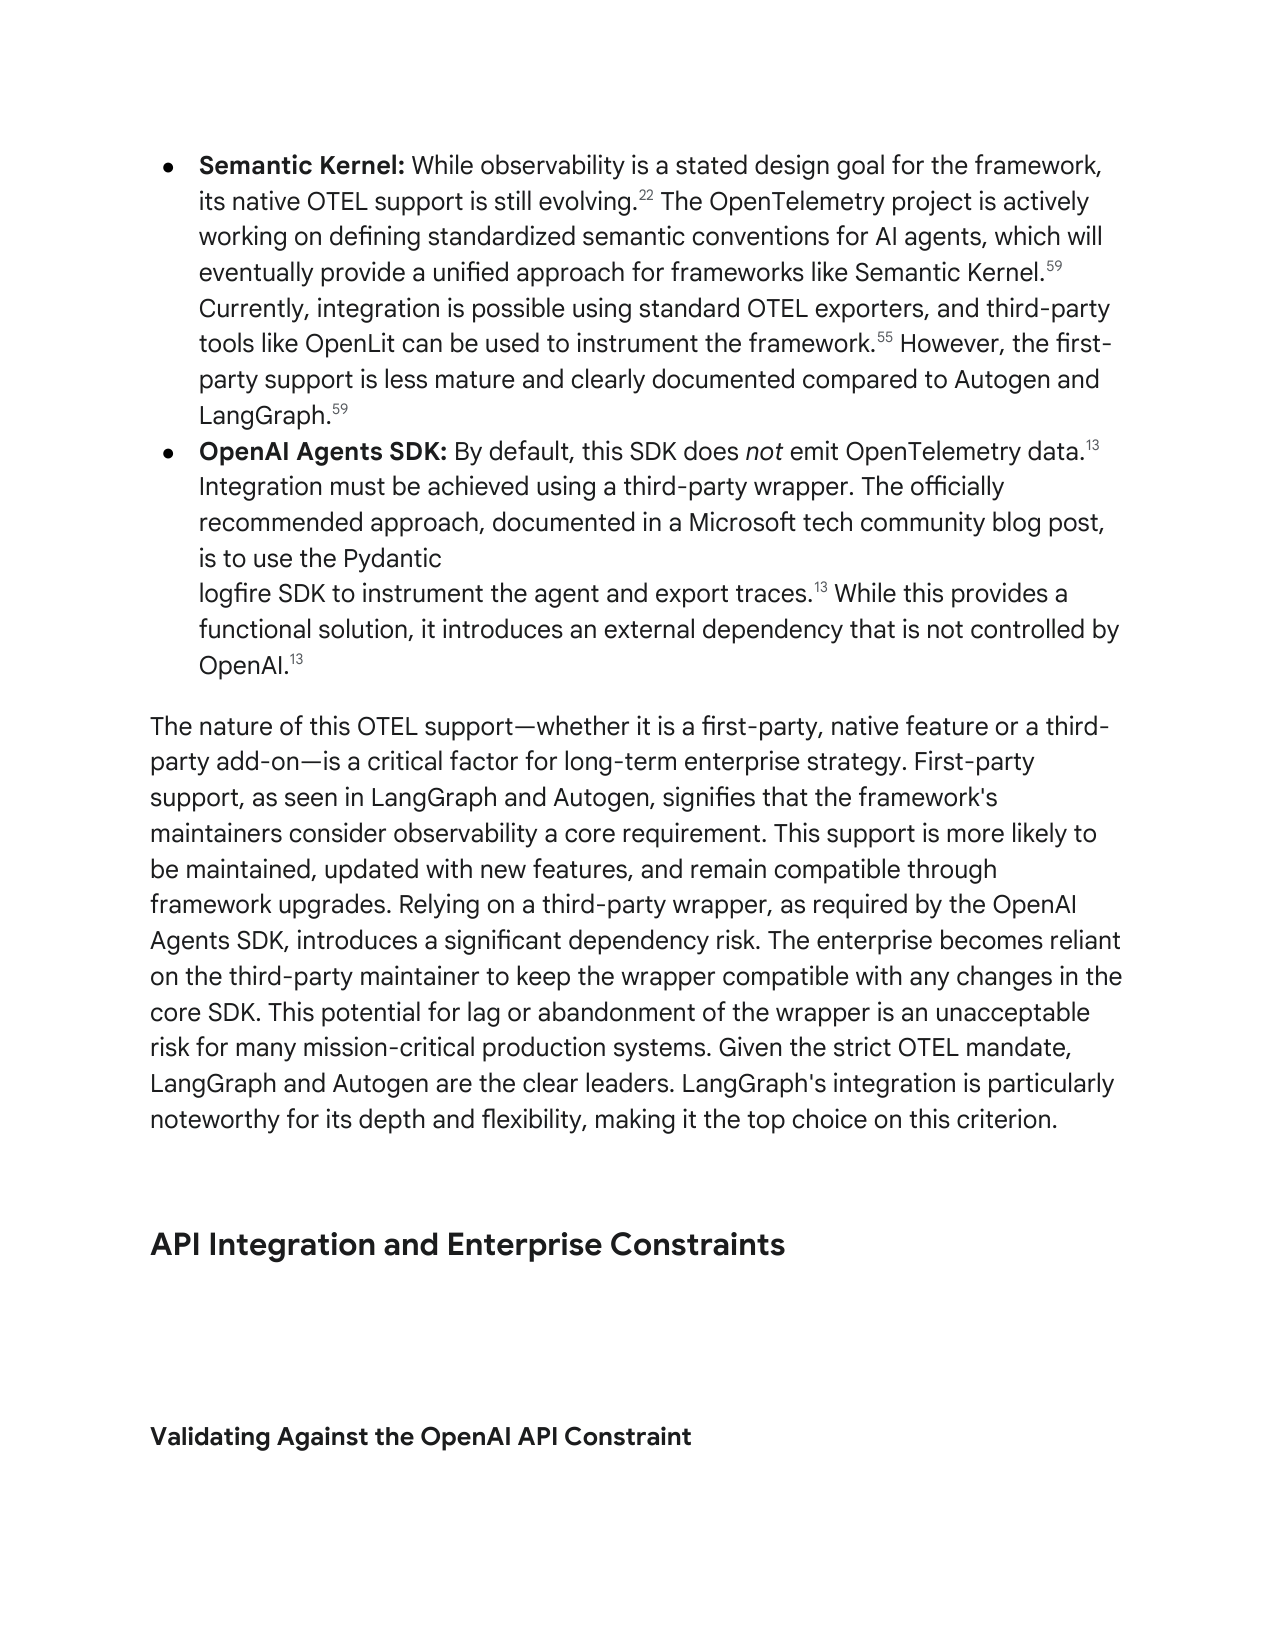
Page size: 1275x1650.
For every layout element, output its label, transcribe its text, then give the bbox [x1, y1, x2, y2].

subtitle Validating Against the OpenAI API Constraint [150, 1422, 1125, 1453]
list Semantic Kernel: While observability is a stated design goal for the framework, its native OTEL support is still evolving.22 The OpenTelemetry project is actively working on defining standardized semantic conventions for AI agents, which will eventually provide a unified approach for frameworks like Semantic Kernel.59 Currently, integration is possible using standard OTEL exporters, and third-party tools like OpenLit can be used to instrument the framework.55 However, the first-party support is less mature and clearly documented compared to Autogen and LangGraph.59 [161, 150, 1125, 431]
text The nature of this OTEL support—whether it is a first-party, native feature or a third-party add-on—is a critical factor for long-term enterprise strategy. First-party support, as seen in LangGraph and Autogen, signifies that the framework's maintainers consider observability a core requirement. This support is more likely to be maintained, updated with new features, and remain compatible through framework upgrades. Relying on a third-party wrapper, as required by the OpenAI Agents SDK, introduces a significant dependency risk. The enterprise becomes reliant on the third-party maintainer to keep the wrapper compatible with any changes in the core SDK. This potential for lag or abandonment of the wrapper is an unacceptable risk for many mission-critical production systems. Given the strict OTEL mandate, LangGraph and Autogen are the clear leaders. LangGraph's integration is particularly noteworthy for its depth and flexibility, making it the top choice on this criterion. [150, 711, 1125, 1135]
subtitle API Integration and Enterprise Constraints [150, 1225, 1125, 1264]
list OpenAI Agents SDK: By default, this SDK does not emit OpenTelemetry data.13 Integration must be achieved using a third-party wrapper. The officially recommended approach, documented in a Microsoft tech community blog post, is to use the Pydantic logfire SDK to instrument the agent and export traces.13 While this provides a functional solution, it introduces an external dependency that is not controlled by OpenAI.13 [161, 436, 1125, 682]
